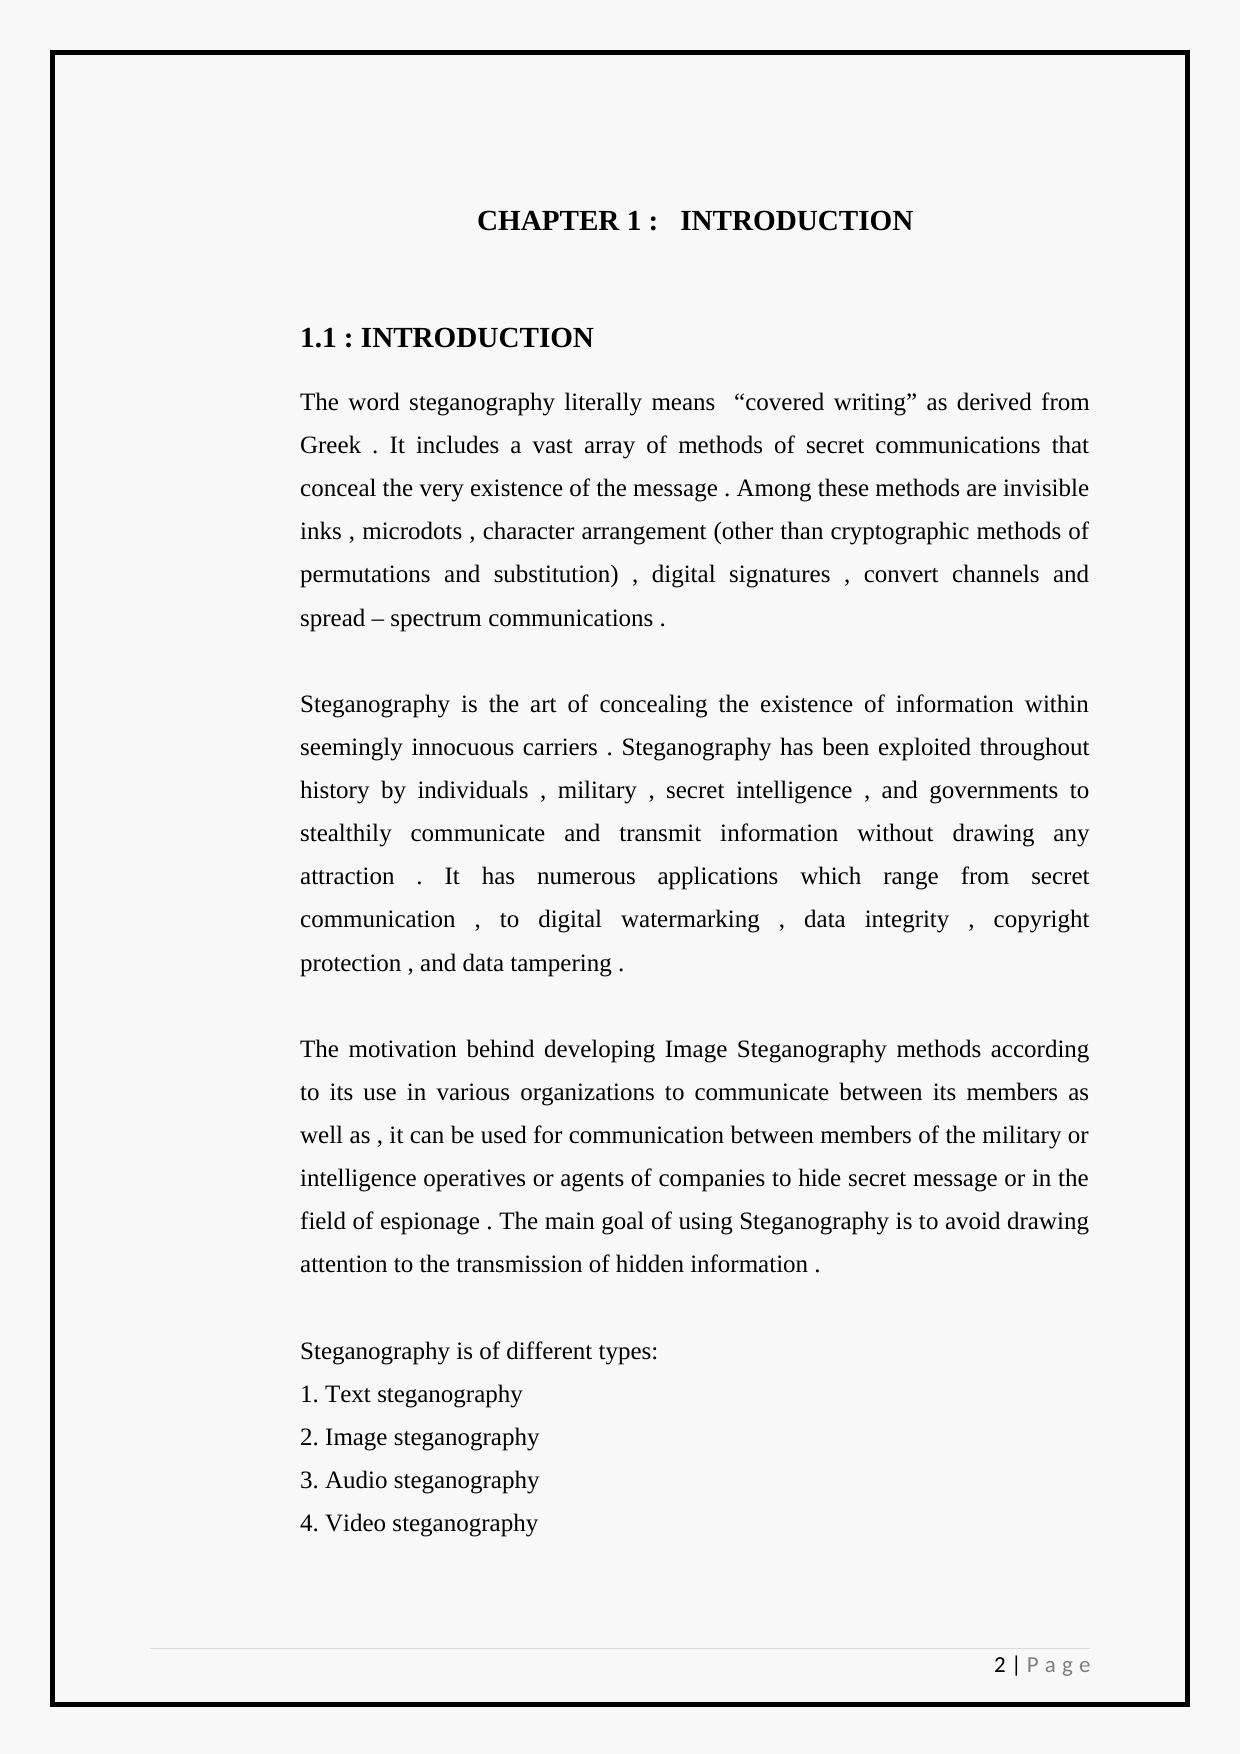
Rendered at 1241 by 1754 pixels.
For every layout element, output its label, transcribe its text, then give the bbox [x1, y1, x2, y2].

text CHAPTER 1 : INTRODUCTION [300, 203, 1090, 236]
text Steganography is of different types: 1. Text steganography 2. Image steganography 3. Audio steganography 4. Video steganography [300, 1336, 1090, 1537]
text The word steganography literally means “covered writing” as derived from Greek . It includes a vast array of methods of secret communications that conceal the very existence of the message . Among these methods are invisible inks , microdots , character arrangement (other than cryptographic methods of permutations and substitution) , digital signatures , convert channels and spread – spectrum communications . [300, 387, 1090, 631]
text Steganography is the art of concealing the existence of information within seemingly innocuous carriers . Steganography has been exploited throughout history by individuals , military , secret intelligence , and governments to stealthily communicate and transmit information without drawing any attraction . It has numerous applications which range from secret communication , to digital watermarking , data integrity , copyright protection , and data tampering . [300, 689, 1090, 976]
text The motivation behind developing Image Steganography methods according to its use in various organizations to communicate between its members as well as , it can be used for communication between members of the military or intelligence operatives or agents of companies to hide secret message or in the field of espionage . The main goal of using Steganography is to avoid drawing attention to the transmission of hidden information . [300, 1034, 1090, 1278]
text 1.1 : INTRODUCTION [300, 320, 1090, 354]
